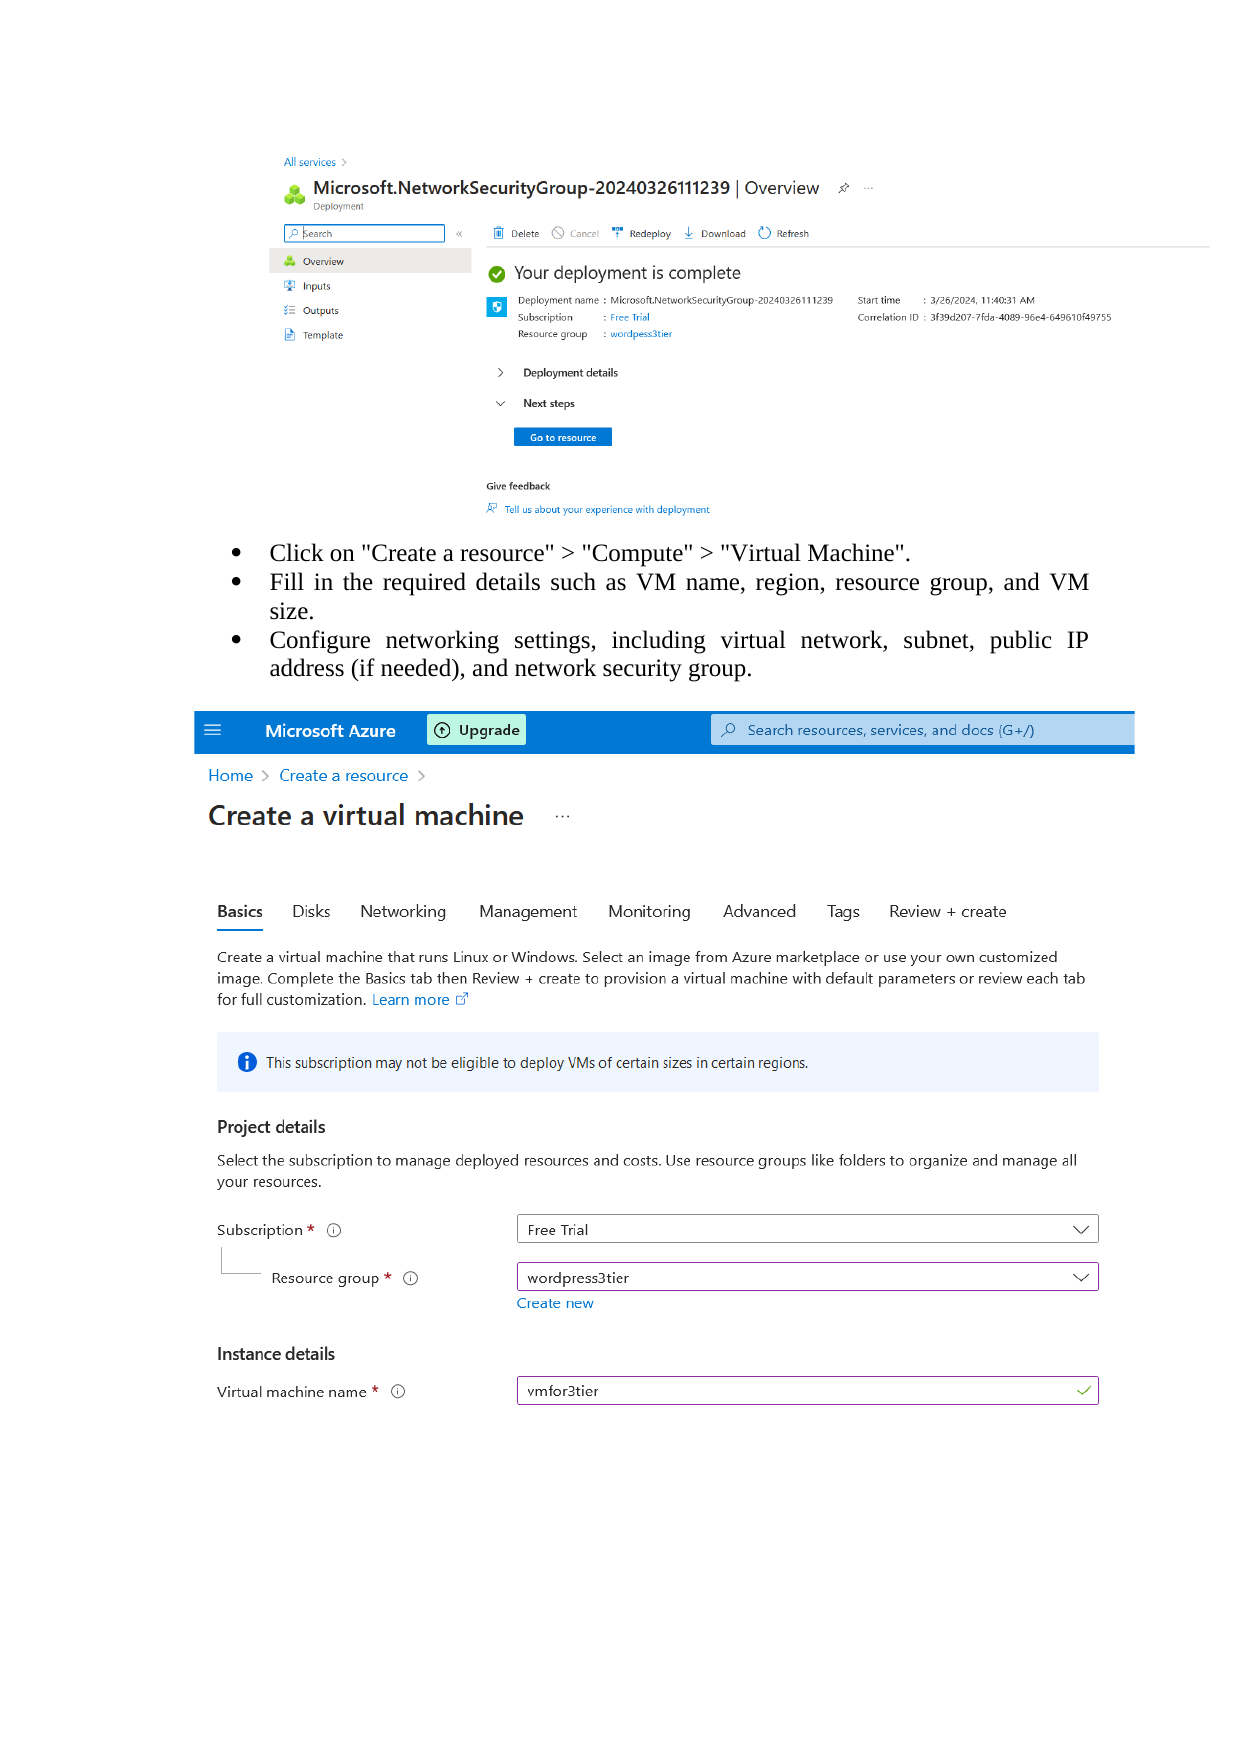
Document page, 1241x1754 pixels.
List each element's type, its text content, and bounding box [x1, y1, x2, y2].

picture [194, 711, 1135, 1415]
picture [269, 150, 1210, 539]
list Configure networking settings, including virtual network, subnet, public IP address (if needed), and network security group. [232, 625, 1090, 682]
list Fill in the required details such as VM name, region, resource group, and VM size. [232, 567, 1090, 625]
list Click on "Create a resource" > "Compute" > "Virtual Machine". [232, 538, 1090, 567]
